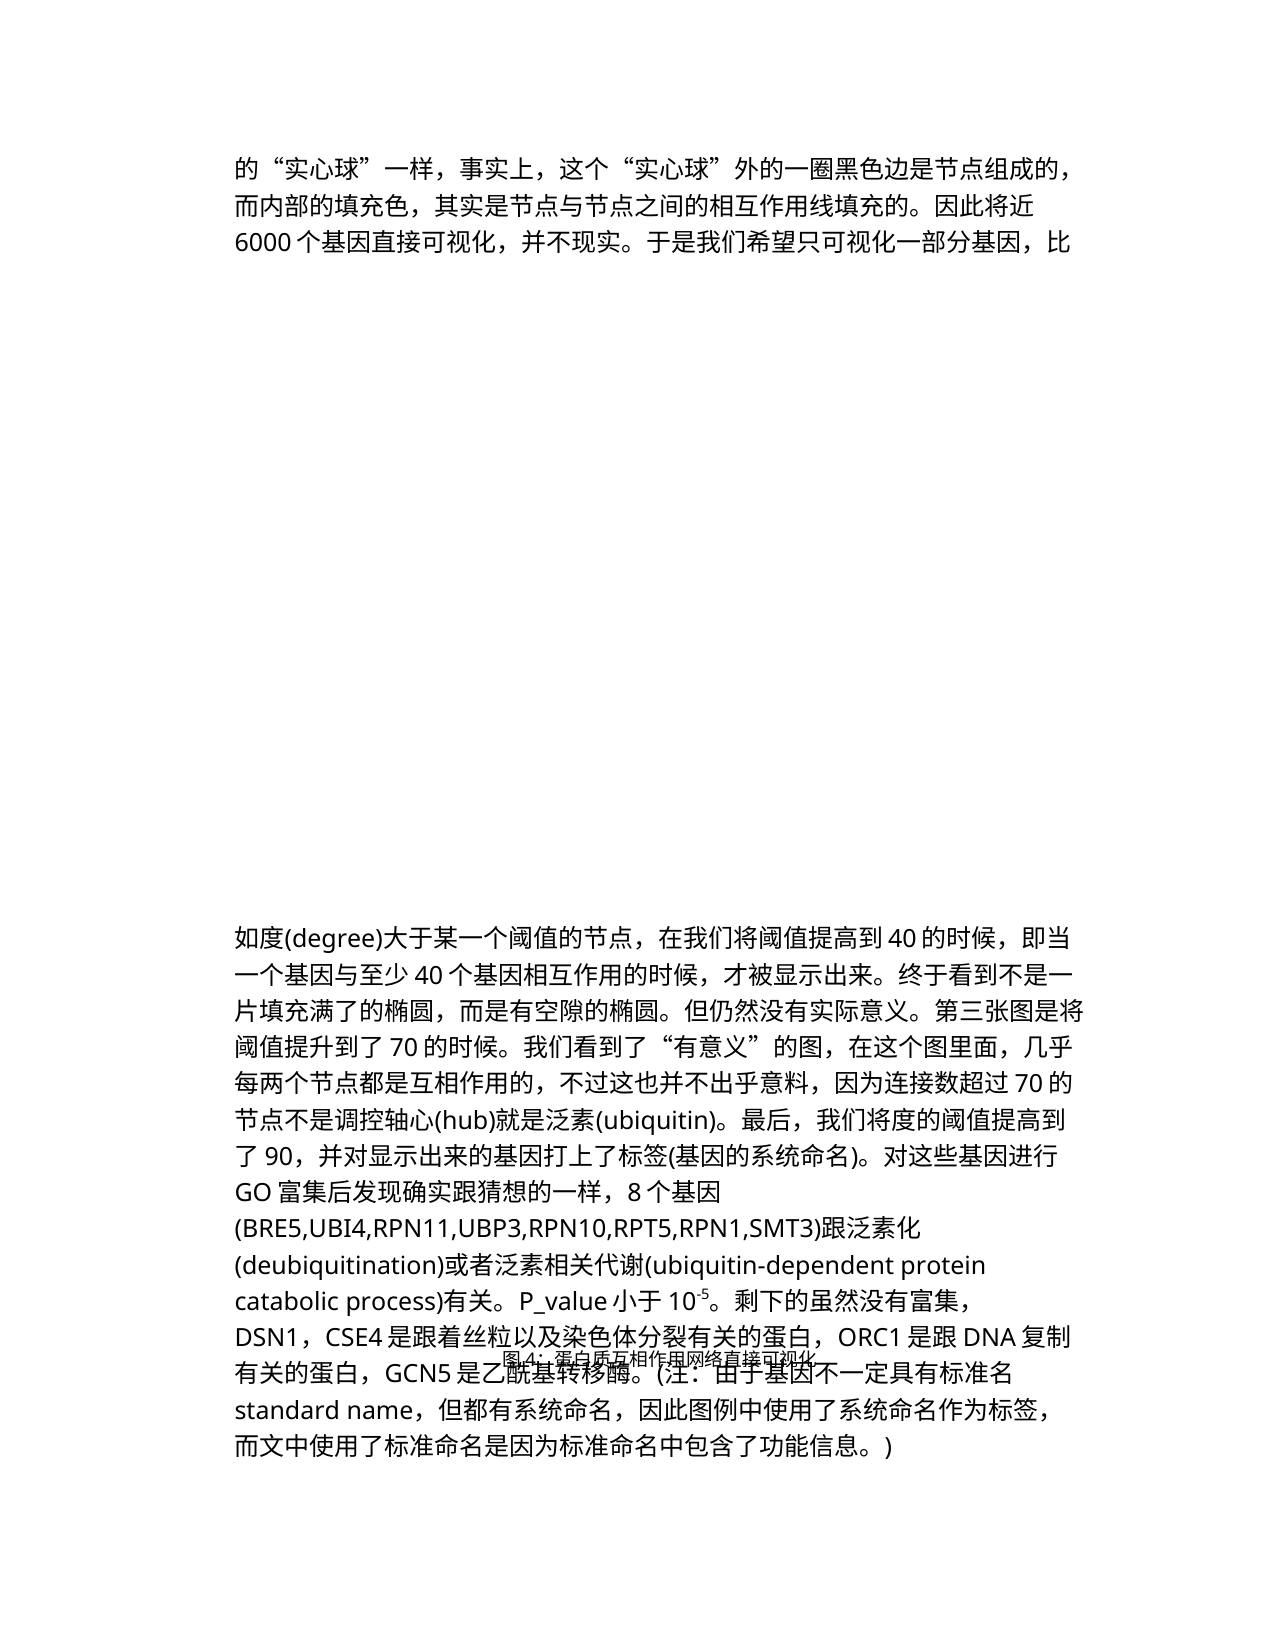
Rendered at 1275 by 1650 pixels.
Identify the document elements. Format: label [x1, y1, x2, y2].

text [187, 150, 1087, 1463]
